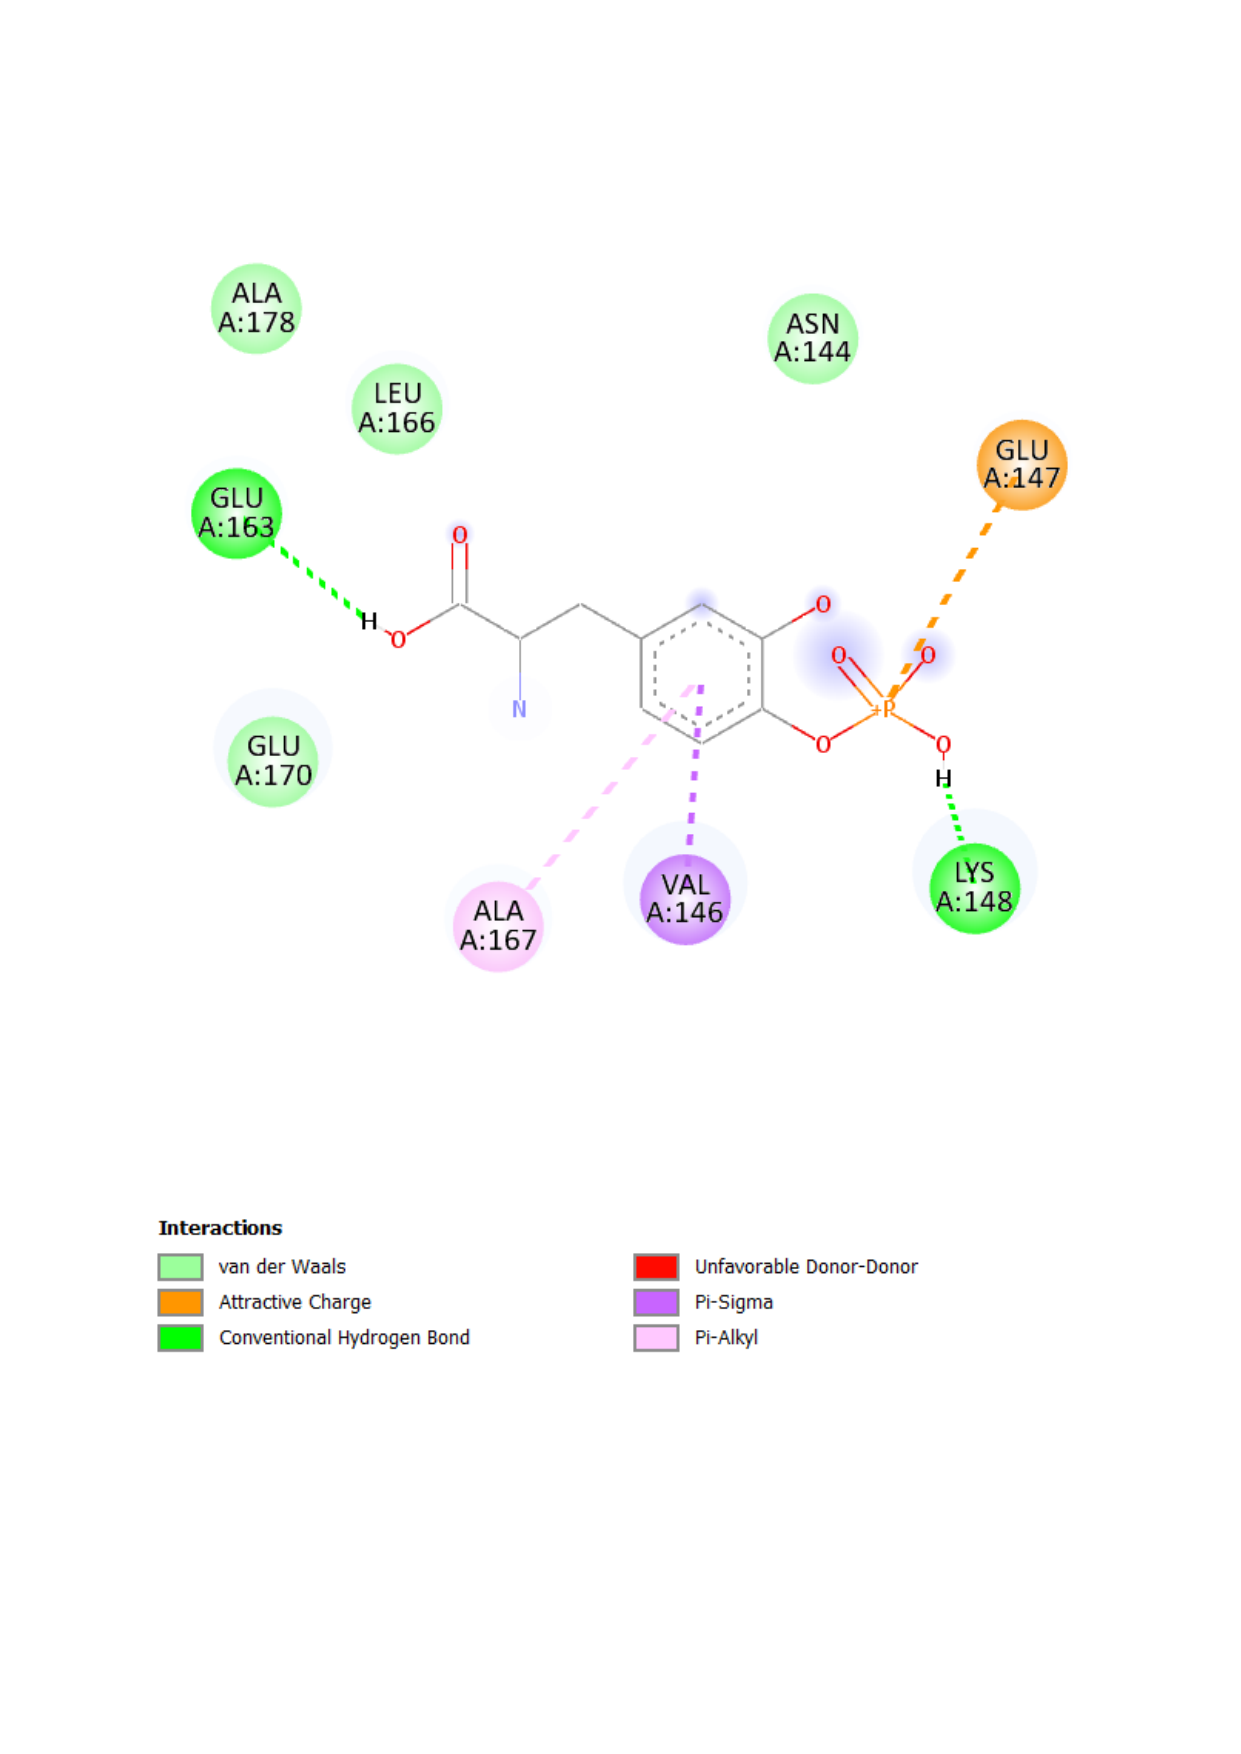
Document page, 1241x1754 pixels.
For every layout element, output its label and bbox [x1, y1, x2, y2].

picture [150, 150, 1091, 1363]
